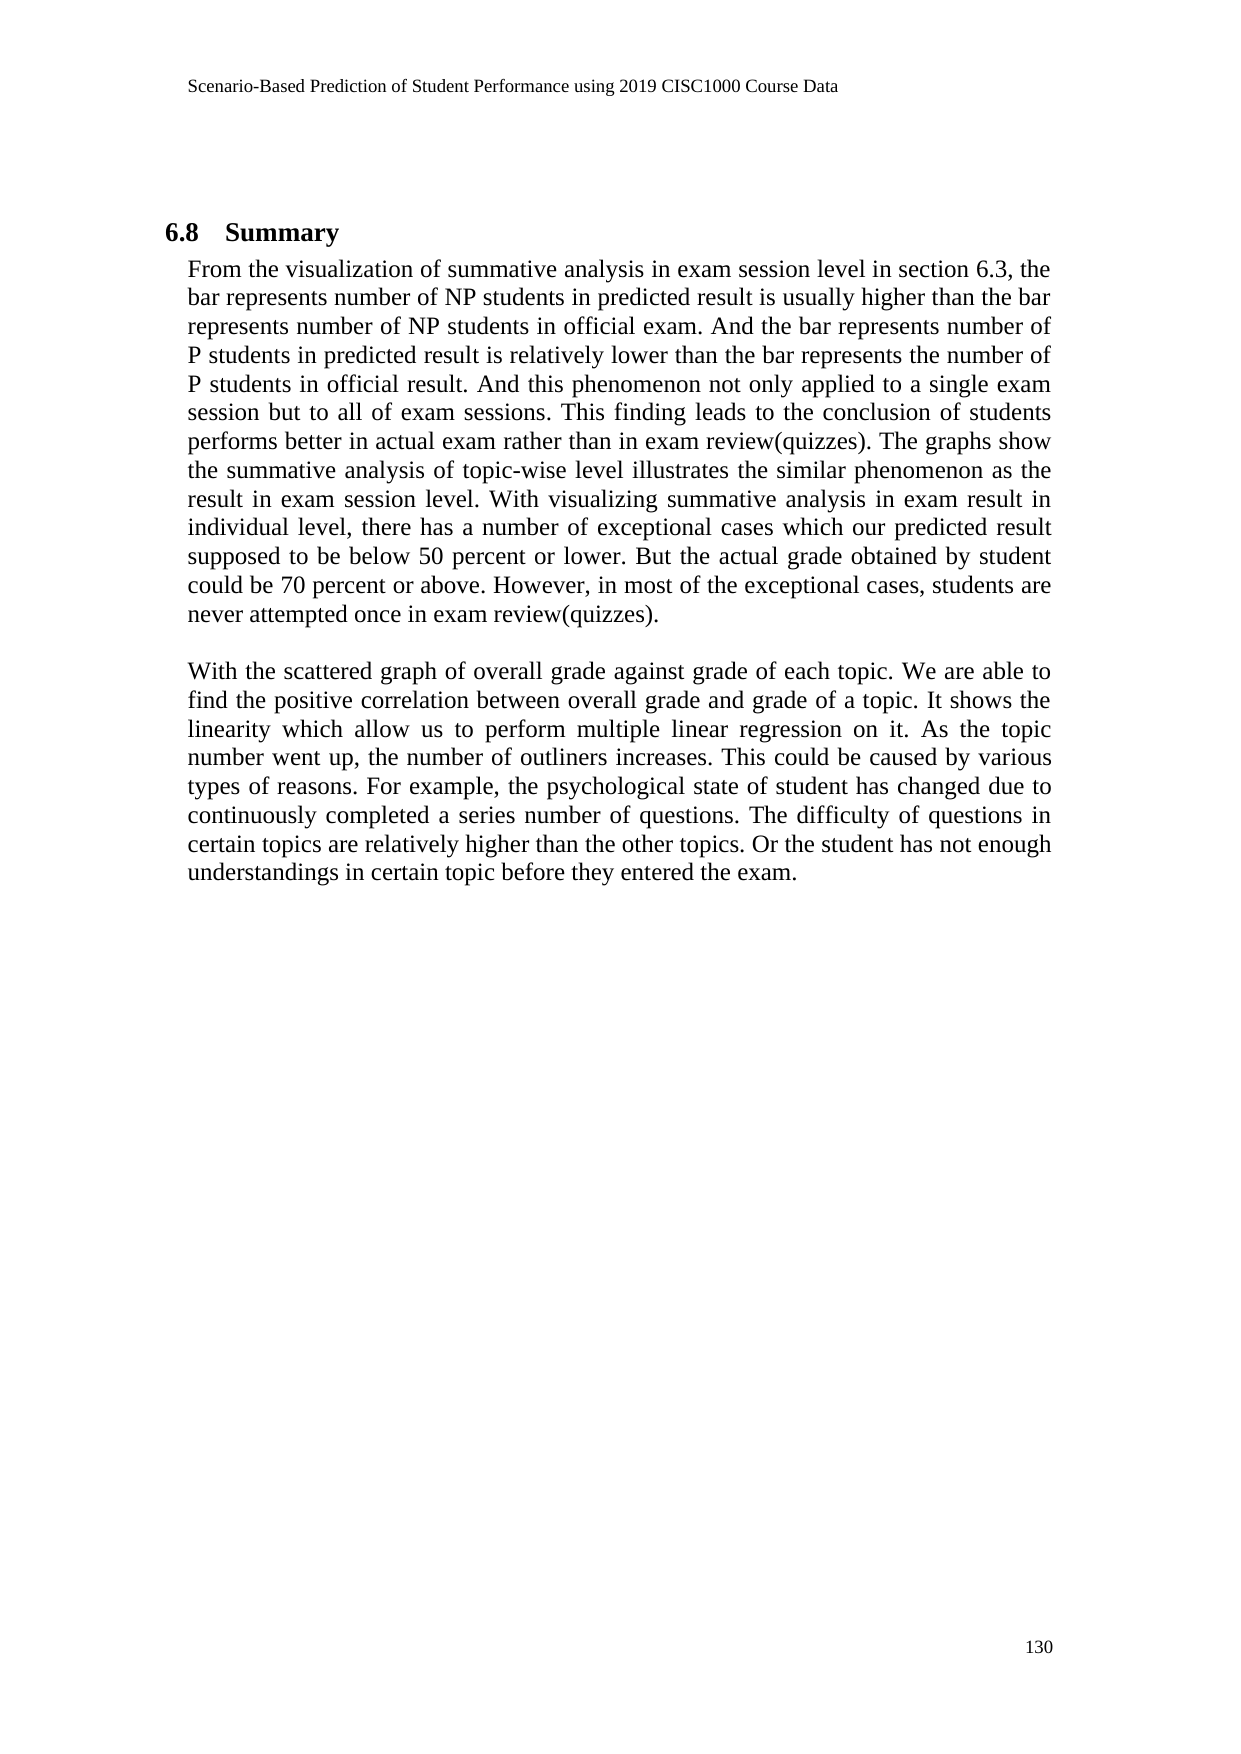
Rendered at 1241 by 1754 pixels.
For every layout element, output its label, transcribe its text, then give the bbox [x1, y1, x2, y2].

subtitle Summary [165, 216, 1053, 247]
text From the visualization of summative analysis in exam session level in section 6.3, the bar represents number of NP students in predicted result is usually higher than the bar represents number of NP students in official exam. And the bar represents number of P students in predicted result is relatively lower than the bar represents the number of P students in official result. And this phenomenon not only applied to a single exam session but to all of exam sessions. This finding leads to the conclusion of students performs better in actual exam rather than in exam review(quizzes). The graphs show the summative analysis of topic-wise level illustrates the similar phenomenon as the result in exam session level. With visualizing summative analysis in exam result in individual level, there has a number of exceptional cases which our predicted result supposed to be below 50 percent or lower. But the actual grade obtained by student could be 70 percent or above. However, in most of the exceptional cases, students are never attempted once in exam review(quizzes). [187, 254, 1053, 627]
text With the scattered graph of overall grade against grade of each topic. We are able to find the positive correlation between overall grade and grade of a topic. It shows the linearity which allow us to perform multiple linear regression on it. As the topic number went up, the number of outliners increases. This could be caused by various types of reasons. For example, the psychological state of student has changed due to continuously completed a series number of questions. The difficulty of questions in certain topics are relatively higher than the other topics. Or the student has not enough understandings in certain topic before they entered the exam. [187, 656, 1053, 886]
